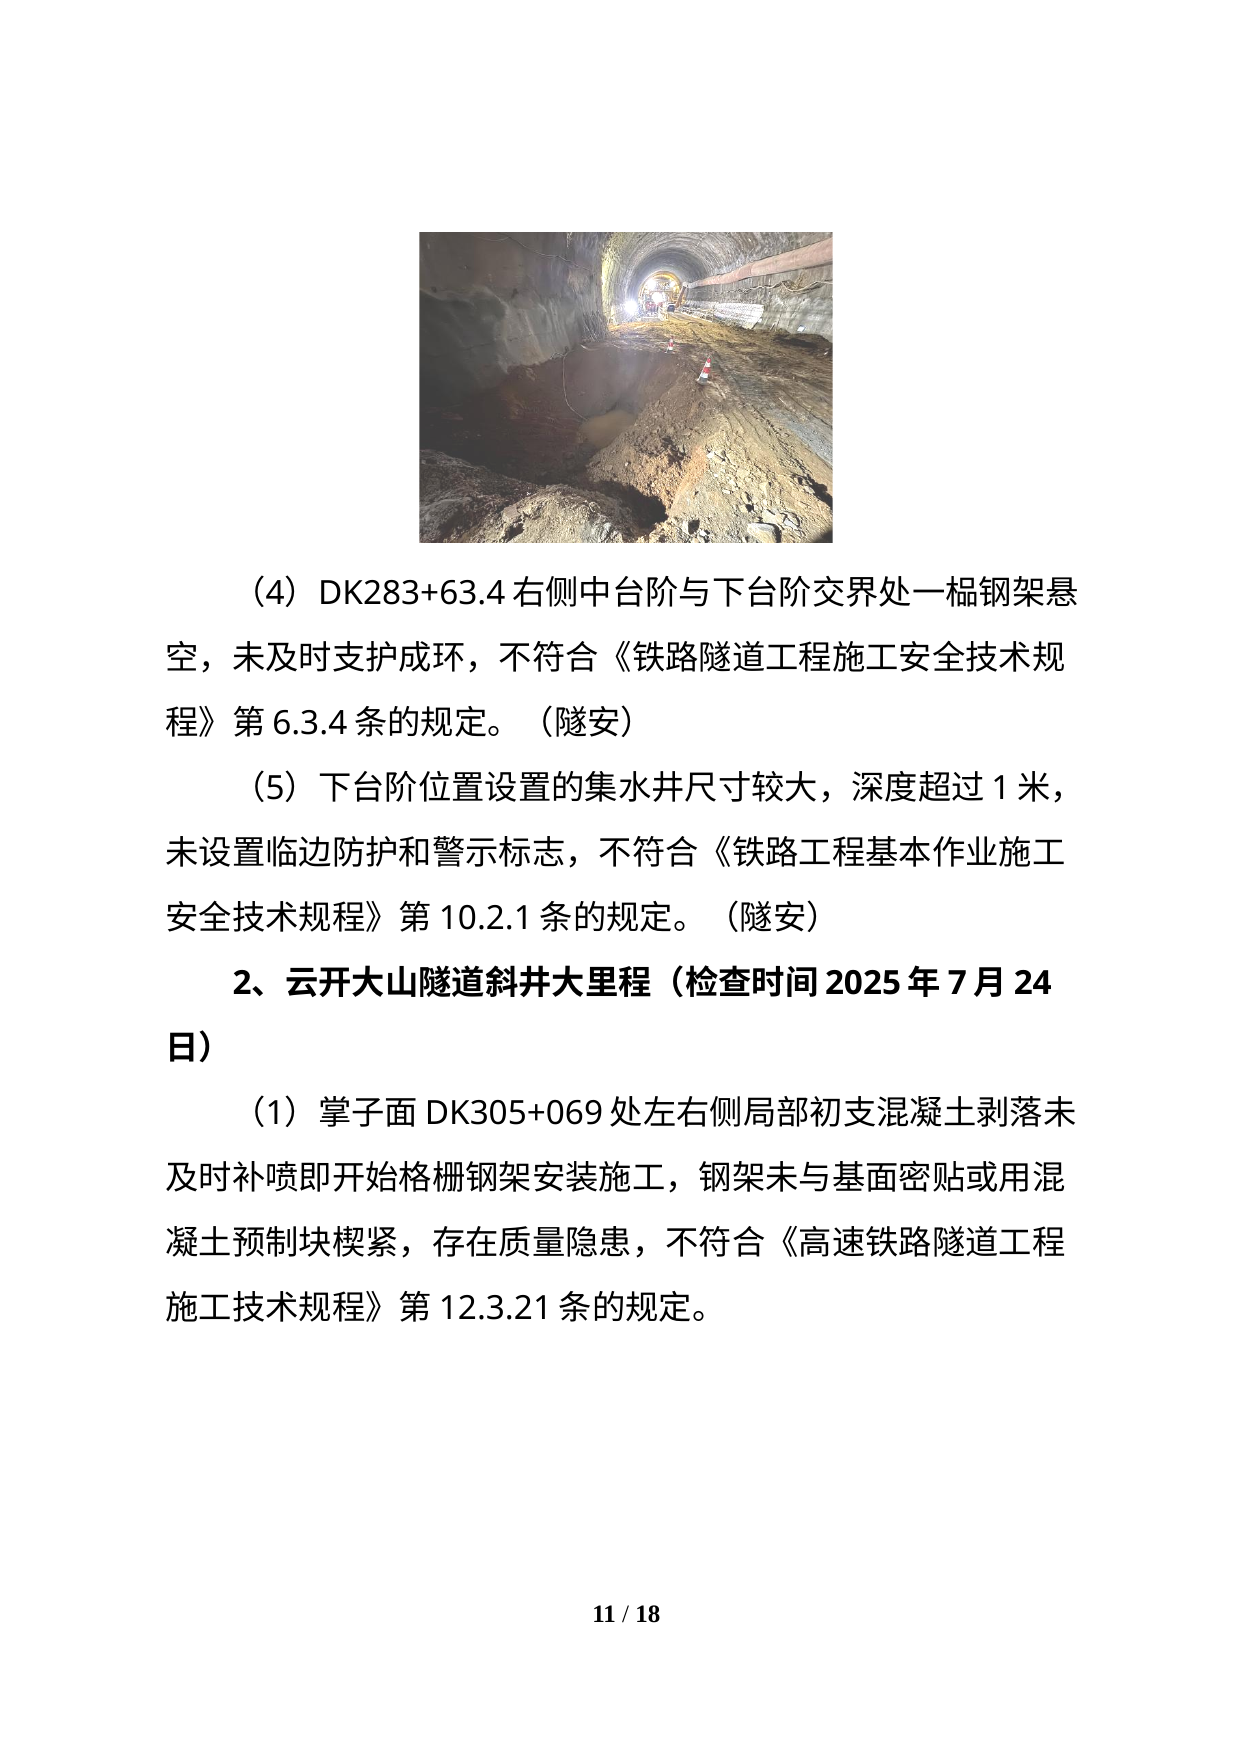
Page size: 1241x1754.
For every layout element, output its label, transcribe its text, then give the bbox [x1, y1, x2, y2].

text （1）掌子面DK305+069处左右侧局部初支混凝土剥落未及时补喷即开始格栅钢架安装施工，钢架未与基面密贴或用混凝土预制块楔紧，存在质量隐患，不符合《高速铁路隧道工程施工技术规程》第12.3.21条的规定。 [165, 1078, 1087, 1338]
text 2、云开大山隧道斜井大里程（检查时间2025年7月24日） [165, 948, 1087, 1078]
text （5）下台阶位置设置的集水井尺寸较大，深度超过1米，未设置临边防护和警示标志，不符合《铁路工程基本作业施工安全技术规程》第10.2.1条的规定。（隧安） [165, 753, 1087, 948]
text （4）DK283+63.4右侧中台阶与下台阶交界处一榀钢架悬空，未及时支护成环，不符合《铁路隧道工程施工安全技术规程》第6.3.4条的规定。（隧安） [165, 558, 1087, 753]
text 南宁监督站 [419, 232, 833, 543]
